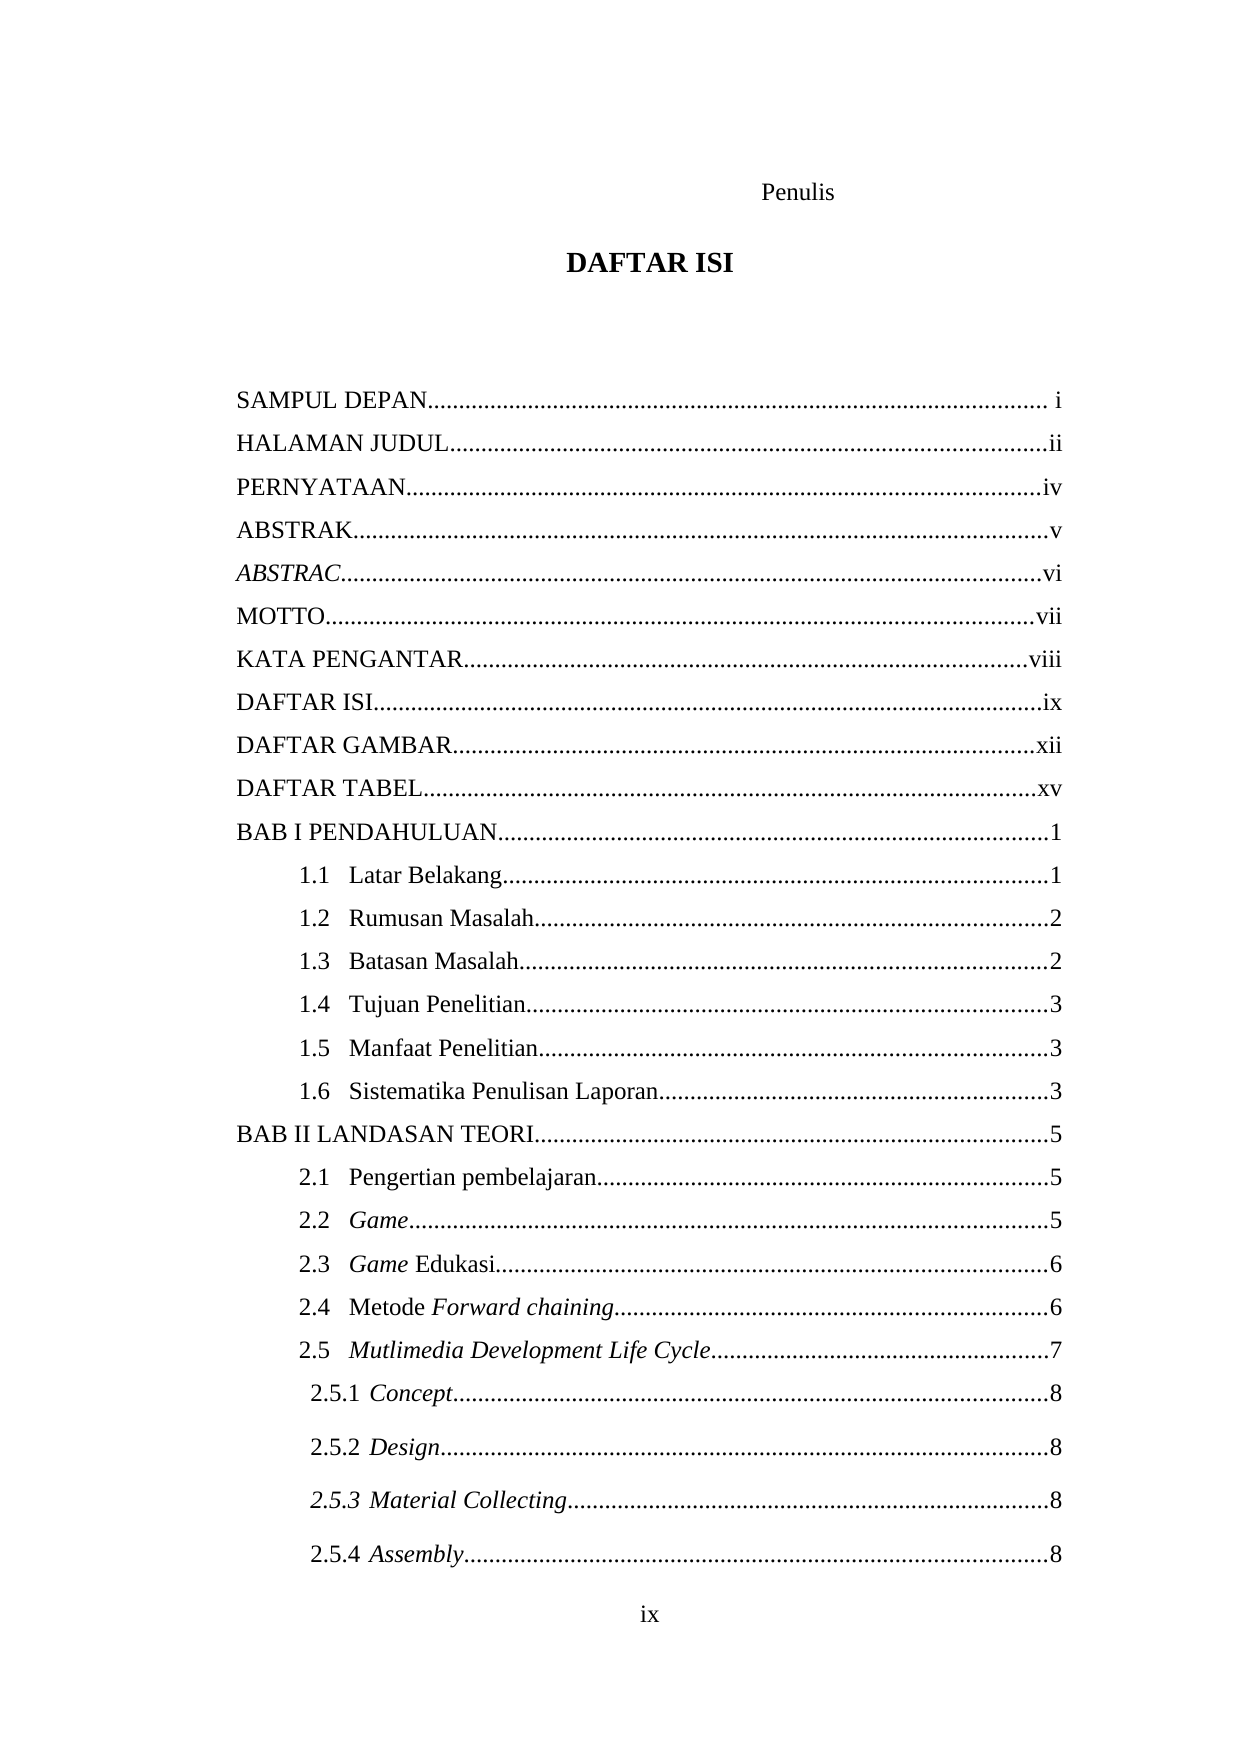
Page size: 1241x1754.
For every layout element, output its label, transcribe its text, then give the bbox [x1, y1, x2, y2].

subtitle DAFTAR ISI [337, 245, 963, 279]
text Penulis [761, 177, 1063, 206]
